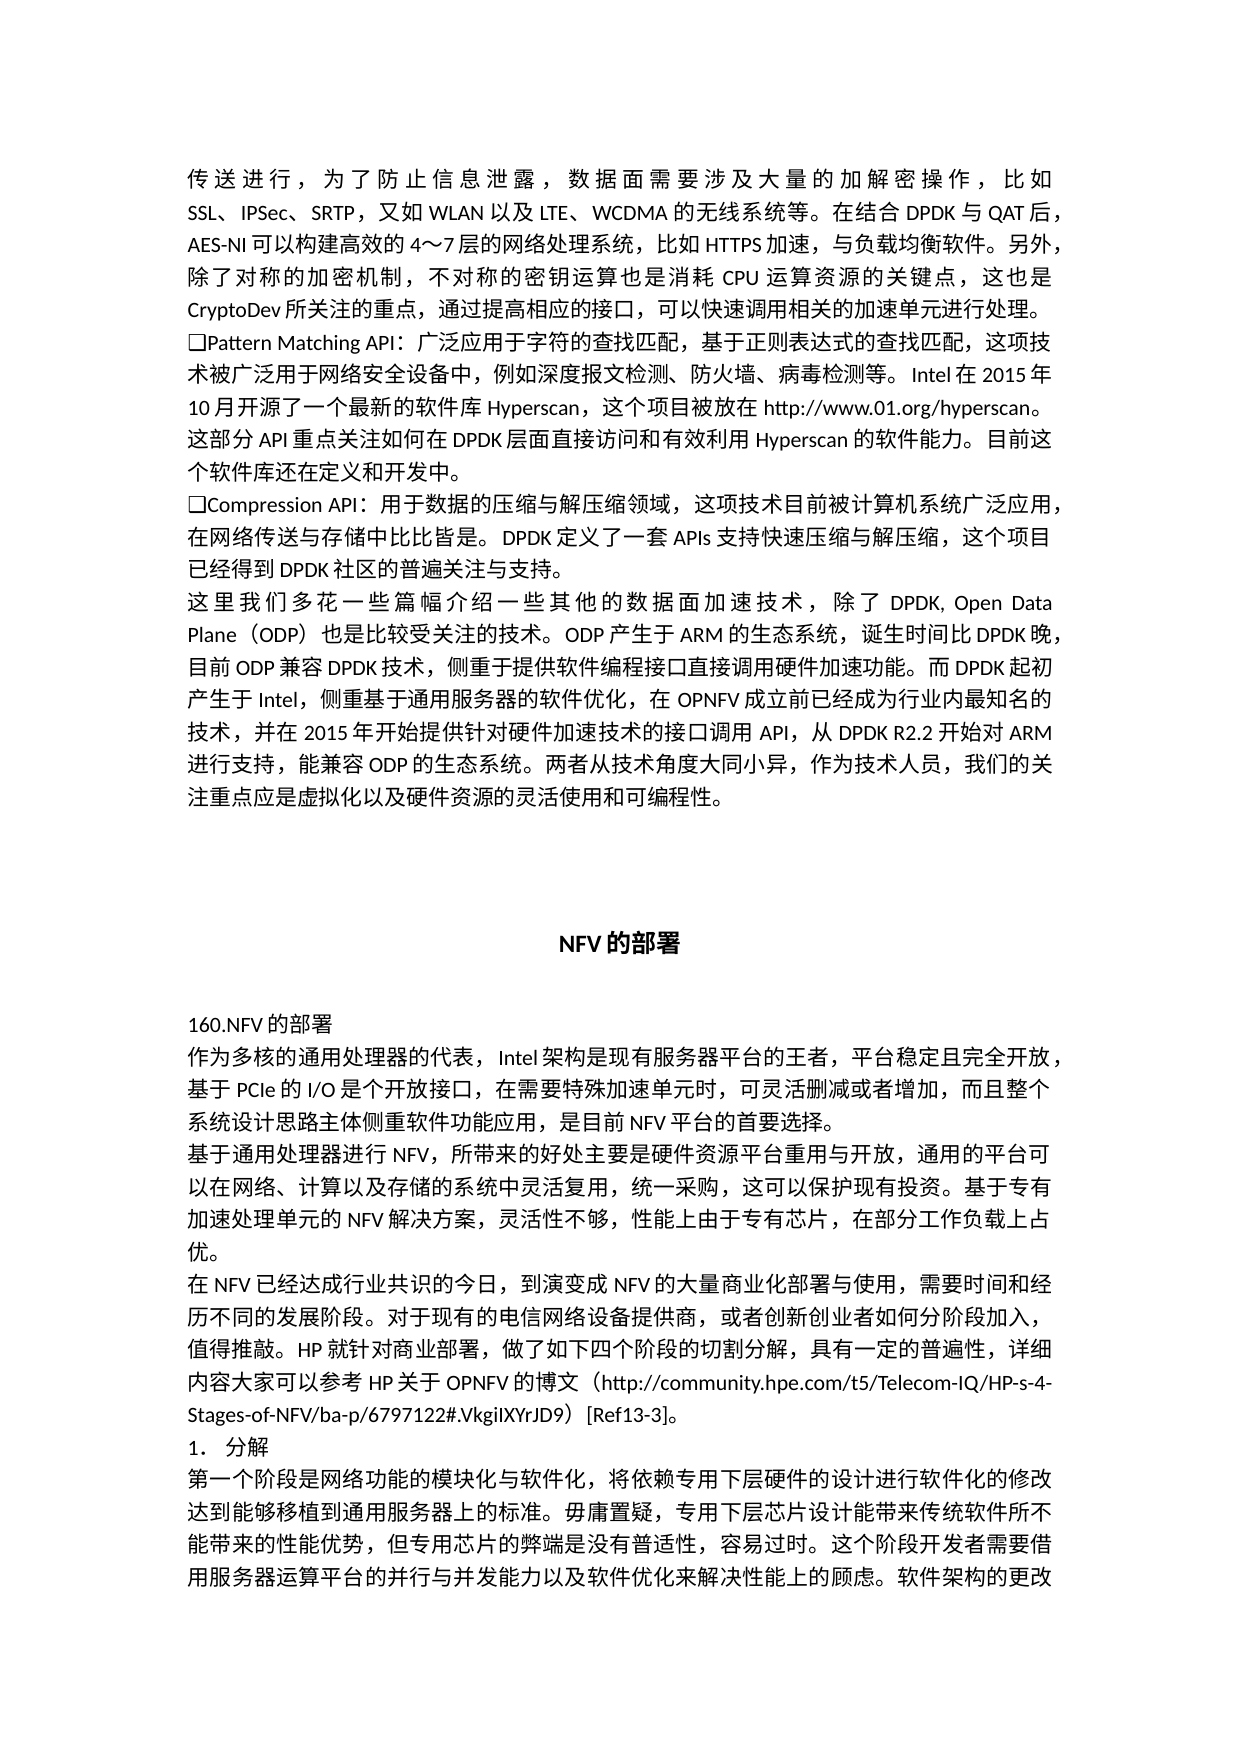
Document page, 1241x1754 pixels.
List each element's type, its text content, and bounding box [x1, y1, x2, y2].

text NFV的部署 [187, 909, 1053, 974]
text ❑Compression API：用于数据的压缩与解压缩领域，这项技术目前被计算机系统广泛应用，在网络传送与存储中比比皆是。DPDK定义了一套APIs支持快速压缩与解压缩，这个项目已经得到DPDK社区的普遍关注与支持。 [187, 487, 1053, 584]
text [187, 1462, 1053, 1592]
text 1． 分解 [187, 1429, 1053, 1462]
text 作为多核的通用处理器的代表，Intel架构是现有服务器平台的王者，平台稳定且完全开放，基于PCIe的I/O是个开放接口，在需要特殊加速单元时，可灵活删减或者增加，而且整个系统设计思路主体侧重软件功能应用，是目前NFV平台的首要选择。 [187, 1039, 1053, 1137]
text 160.NFV的部署 [187, 1007, 1053, 1039]
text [187, 162, 1053, 324]
text 这里我们多花一些篇幅介绍一些其他的数据面加速技术，除了DPDK, Open Data Plane（ODP）也是比较受关注的技术。ODP产生于ARM的生态系统，诞生时间比DPDK晚，目前ODP兼容DPDK技术，侧重于提供软件编程接口直接调用硬件加速功能。而DPDK起初产生于Intel，侧重基于通用服务器的软件优化，在OPNFV成立前已经成为行业内最知名的技术，并在2015年开始提供针对硬件加速技术的接口调用API，从DPDK R2.2开始对ARM进行支持，能兼容ODP的生态系统。两者从技术角度大同小异，作为技术人员，我们的关注重点应是虚拟化以及硬件资源的灵活使用和可编程性。 [187, 584, 1053, 812]
text ❑Pattern Matching API：广泛应用于字符的查找匹配，基于正则表达式的查找匹配，这项技术被广泛用于网络安全设备中，例如深度报文检测、防火墙、病毒检测等。Intel在2015年10月开源了一个最新的软件库Hyperscan，这个项目被放在http://www.01.org/hyperscan。这部分API重点关注如何在DPDK层面直接访问和有效利用Hyperscan的软件能力。目前这个软件库还在定义和开发中。 [187, 324, 1053, 487]
text 在NFV已经达成行业共识的今日，到演变成NFV的大量商业化部署与使用，需要时间和经历不同的发展阶段。对于现有的电信网络设备提供商，或者创新创业者如何分阶段加入，值得推敲。HP就针对商业部署，做了如下四个阶段的切割分解，具有一定的普遍性，详细内容大家可以参考HP关于OPNFV的博文（http://community.hpe.com/t5/Telecom-IQ/HP-s-4-Stages-of-NFV/ba-p/6797122#.VkgiIXYrJD9）[Ref13-3]。 [187, 1267, 1053, 1429]
text 基于通用处理器进行NFV，所带来的好处主要是硬件资源平台重用与开放，通用的平台可以在网络、计算以及存储的系统中灵活复用，统一采购，这可以保护现有投资。基于专有加速处理单元的NFV解决方案，灵活性不够，性能上由于专有芯片，在部分工作负载上占优。 [187, 1137, 1053, 1267]
